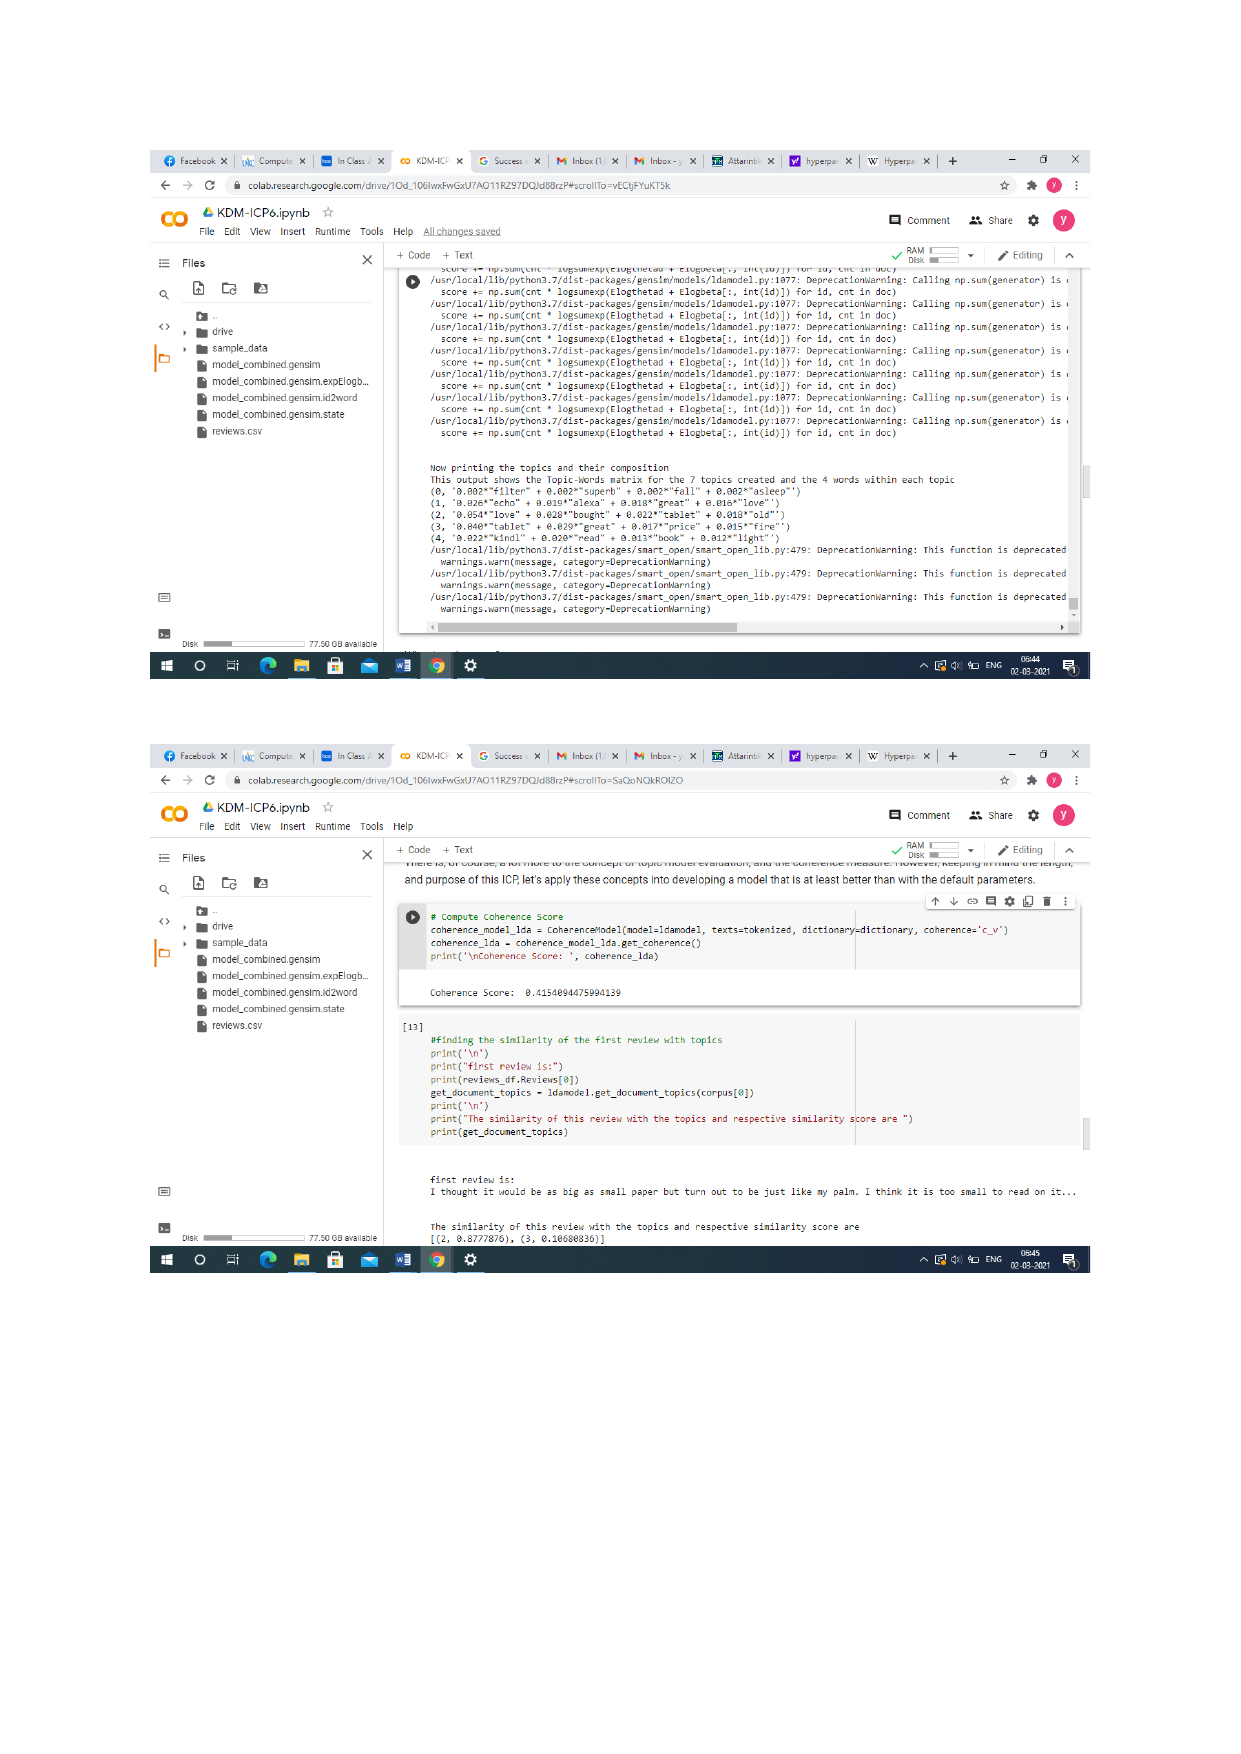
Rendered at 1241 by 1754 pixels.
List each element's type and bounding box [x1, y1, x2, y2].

picture [150, 744, 1091, 1273]
picture [150, 150, 1091, 679]
